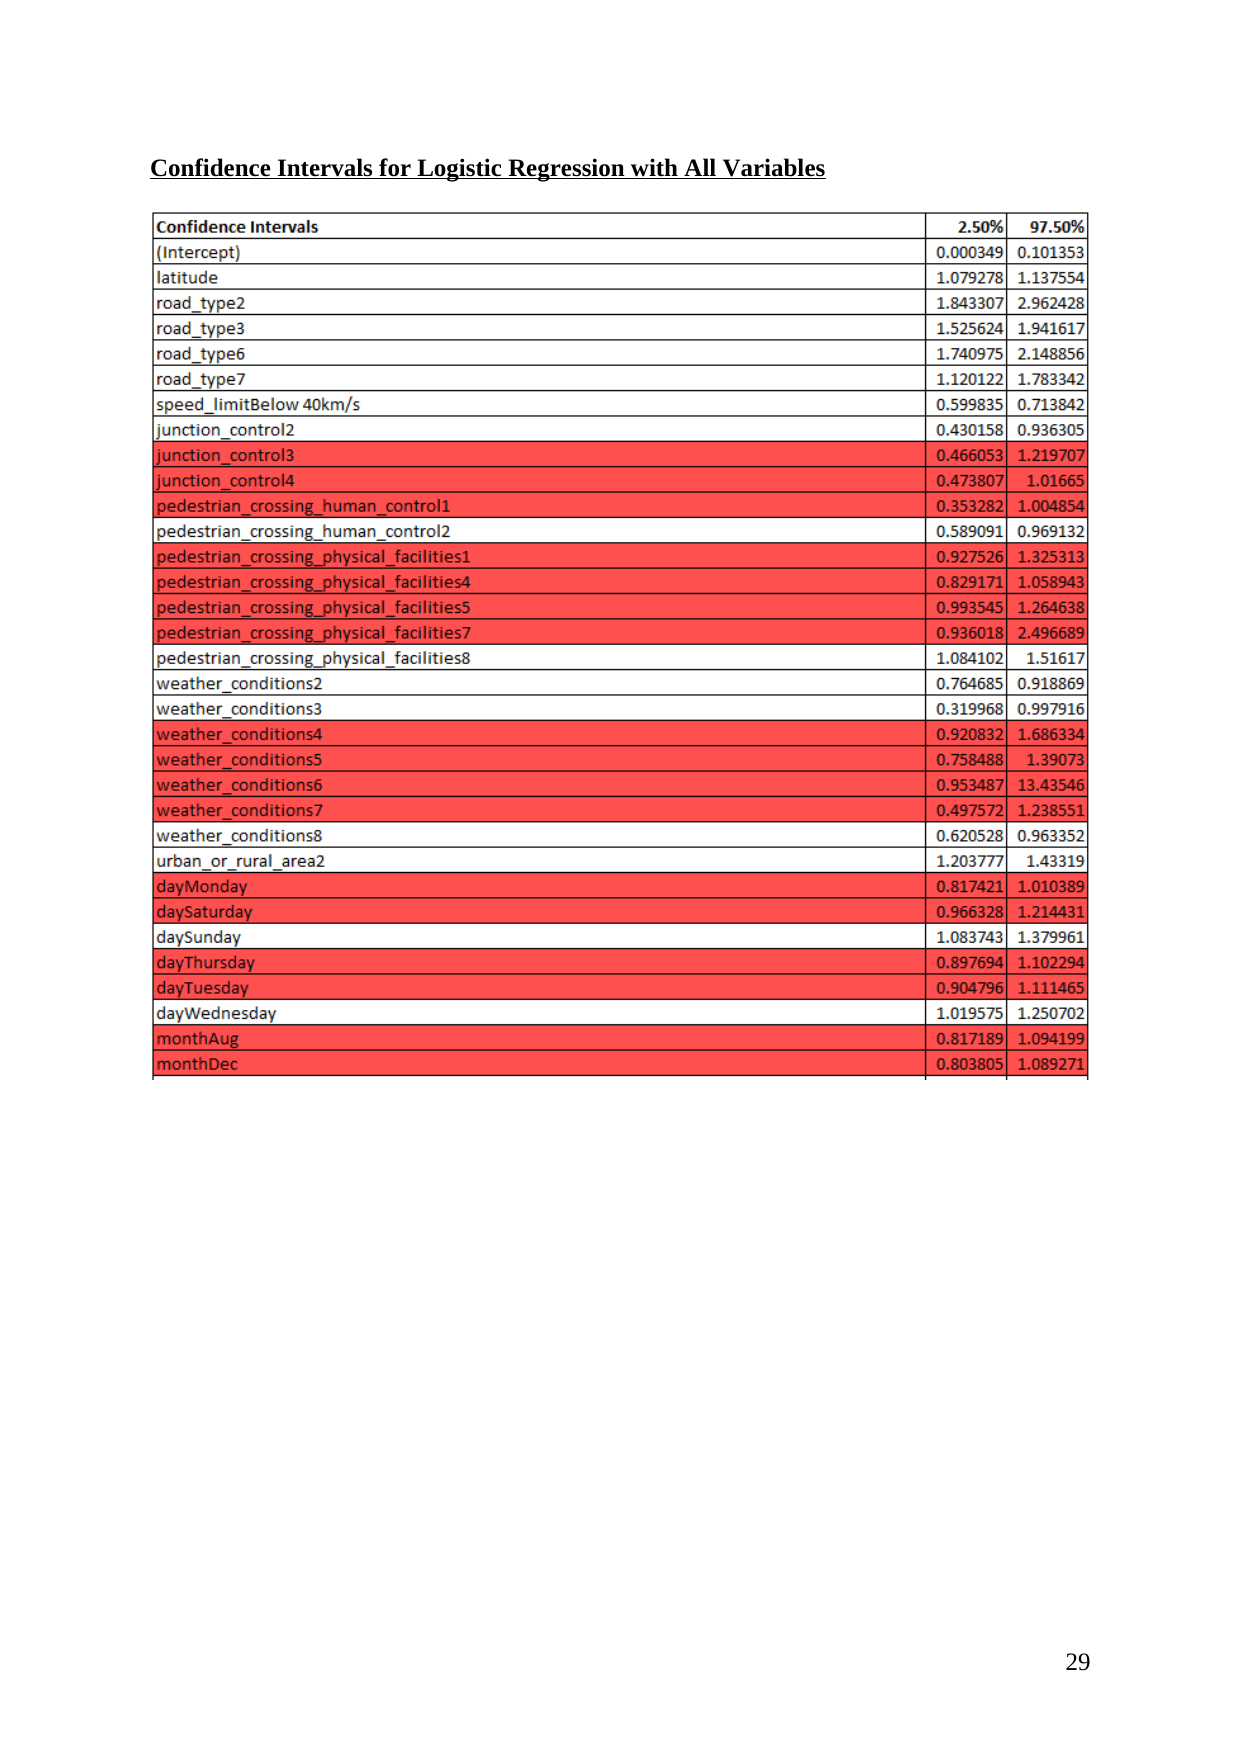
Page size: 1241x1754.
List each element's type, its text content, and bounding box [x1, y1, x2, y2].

picture [150, 210, 1091, 1080]
text Confidence Intervals for Logistic Regression with All Variables [150, 153, 1090, 181]
